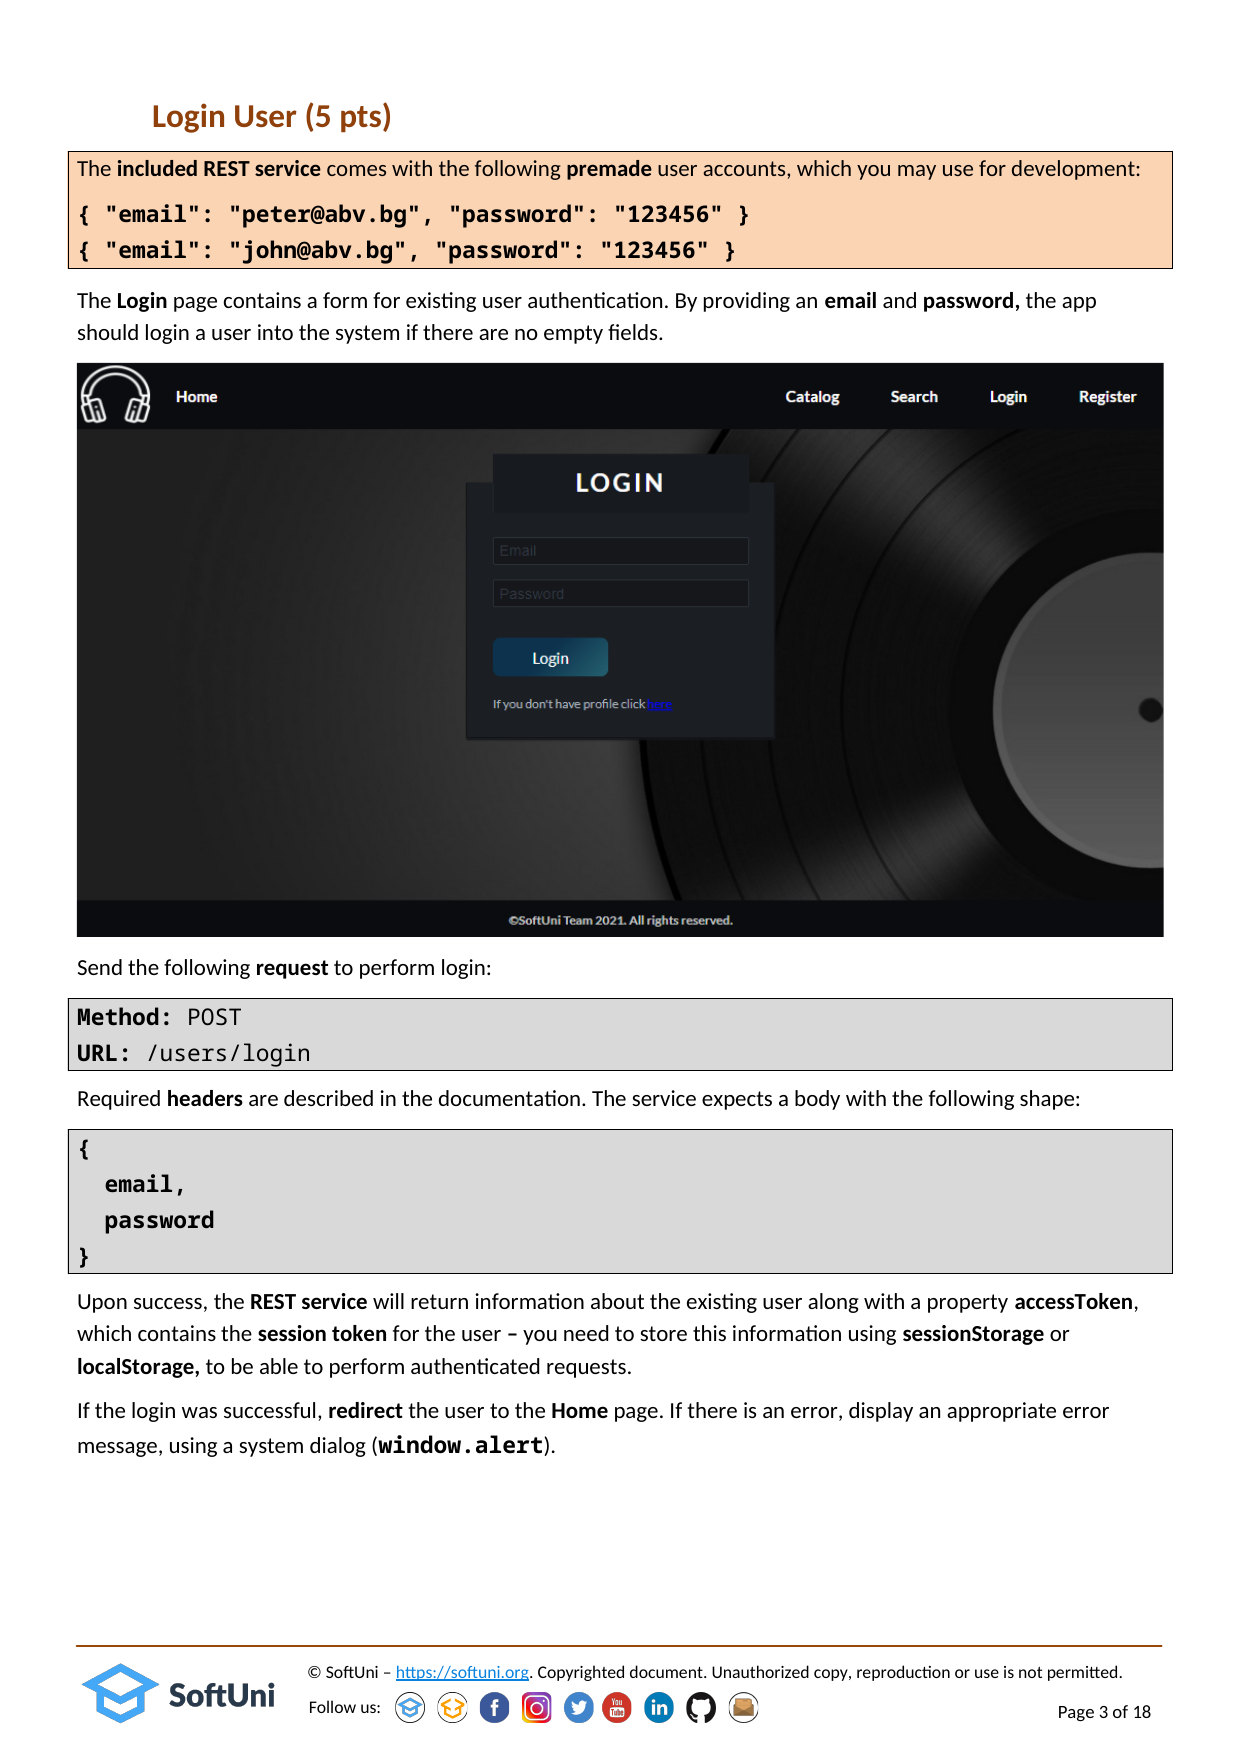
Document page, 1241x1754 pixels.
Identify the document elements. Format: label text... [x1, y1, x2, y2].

text Method: POST [69, 999, 1172, 1032]
picture [76, 362, 1164, 937]
picture [665, 1692, 674, 1701]
picture [564, 1692, 594, 1723]
picture [437, 1692, 468, 1723]
text Upon success, the REST service will return information about the existing user along with a property accessToken, which contains the session token for the user – you need to store this information using sessionStorage or localStorage, to be able to perform authenticated requests. [77, 1287, 1163, 1380]
picture [728, 1692, 759, 1723]
picture [395, 1692, 425, 1723]
picture [644, 1714, 653, 1723]
text Required headers are described in the documentation. The service expects a body with the following shape: [77, 1084, 1163, 1112]
picture [479, 1692, 510, 1723]
picture [665, 1714, 674, 1723]
text { "email": "peter@abv.bg", "password": "123456" } [69, 195, 1172, 229]
picture [686, 1692, 716, 1723]
picture [602, 1692, 632, 1723]
picture [75, 1658, 281, 1729]
text The Login page contains a form for existing user authentication. By providing an email and password, the app should login a user into the system if there are no empty fields. [77, 286, 1163, 346]
subtitle Login User (5 pts) [77, 95, 1163, 136]
text URL: /users/login [69, 1034, 1172, 1070]
text email, [69, 1165, 1172, 1199]
text The included REST service comes with the following premade user accounts, which you may use for development: [69, 152, 1172, 182]
picture [522, 1692, 552, 1723]
text { [69, 1130, 1172, 1163]
text { "email": "john@abv.bg", "password": "123456" } [69, 231, 1172, 268]
text If the login was successful, redirect the user to the Home page. If there is an error, display an appropriate error message, using a system dialog (window.alert). [77, 1396, 1163, 1460]
text } [69, 1237, 1172, 1273]
text password [69, 1201, 1172, 1235]
picture [644, 1692, 653, 1701]
picture [658, 1705, 667, 1714]
text Send the following request to perform login: [77, 953, 1163, 981]
